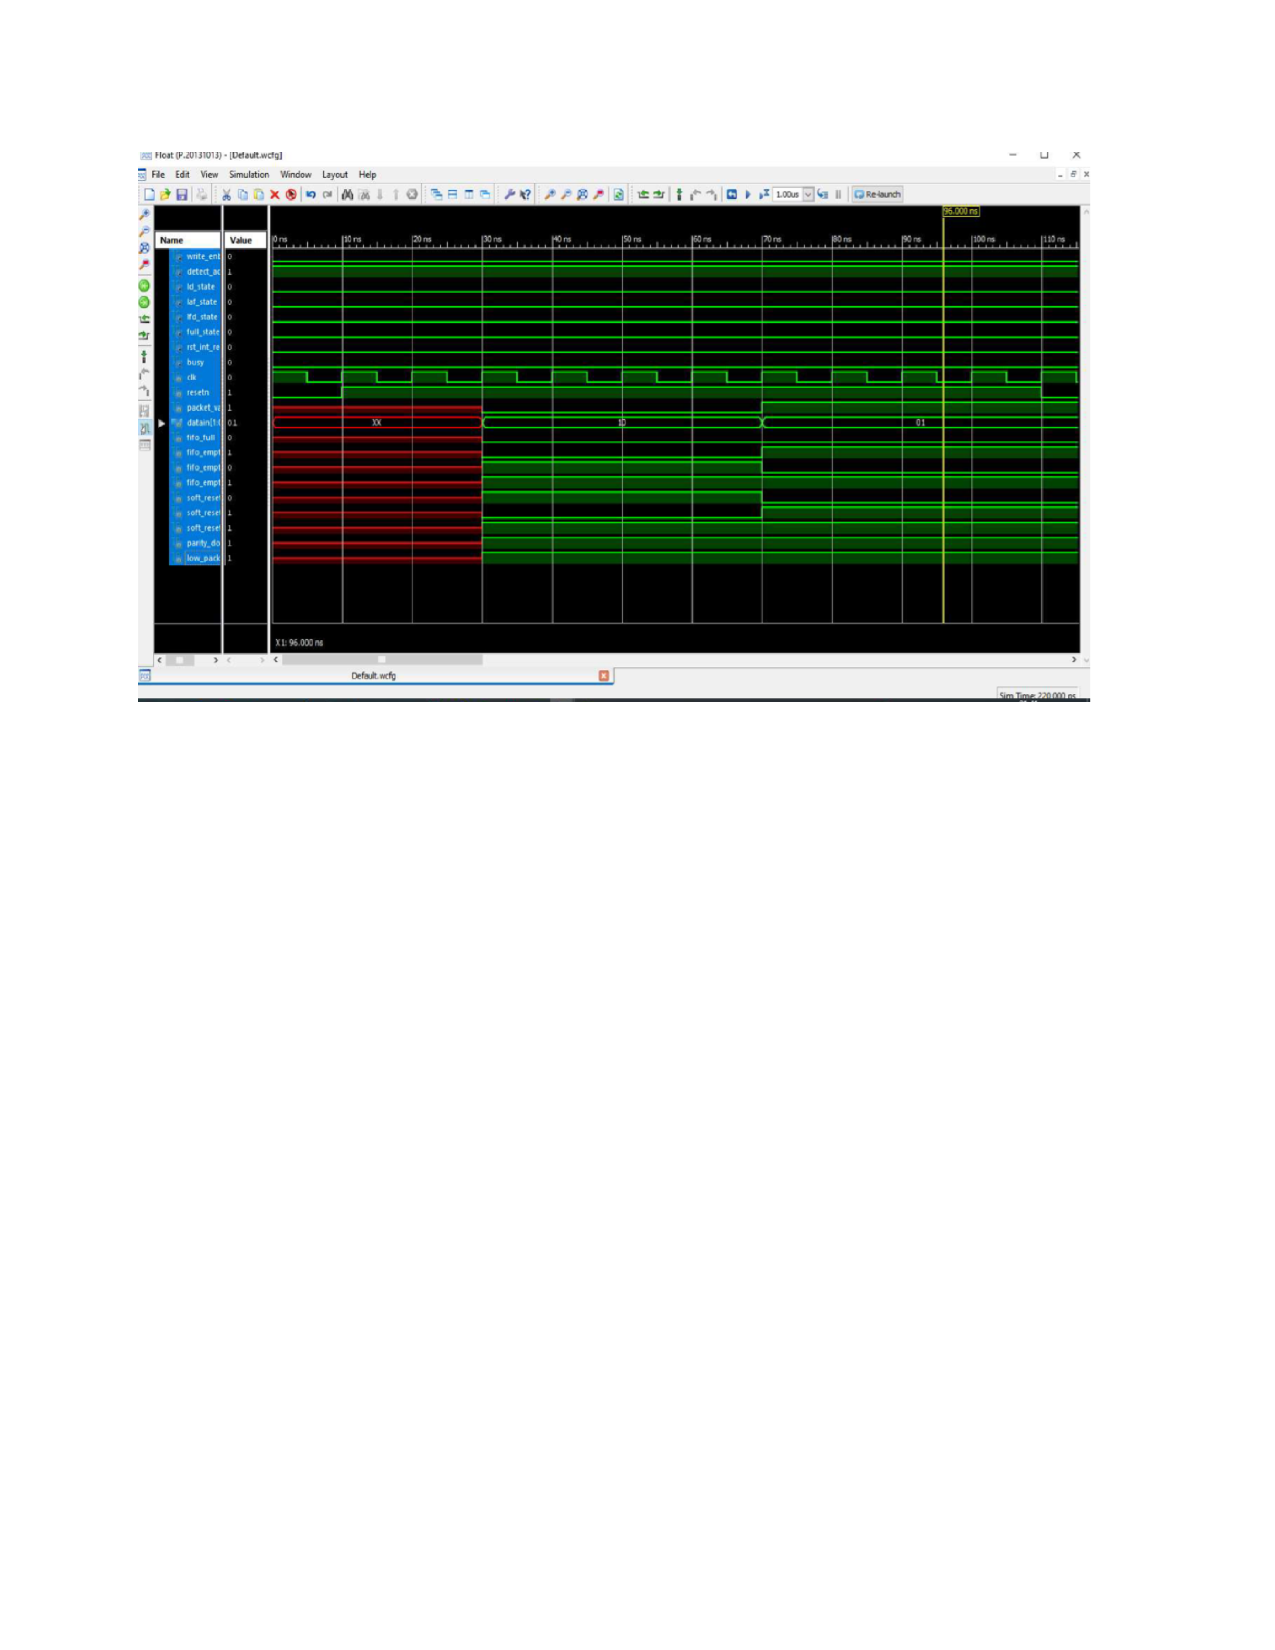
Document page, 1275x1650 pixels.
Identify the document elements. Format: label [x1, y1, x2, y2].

picture [137, 151, 1103, 702]
